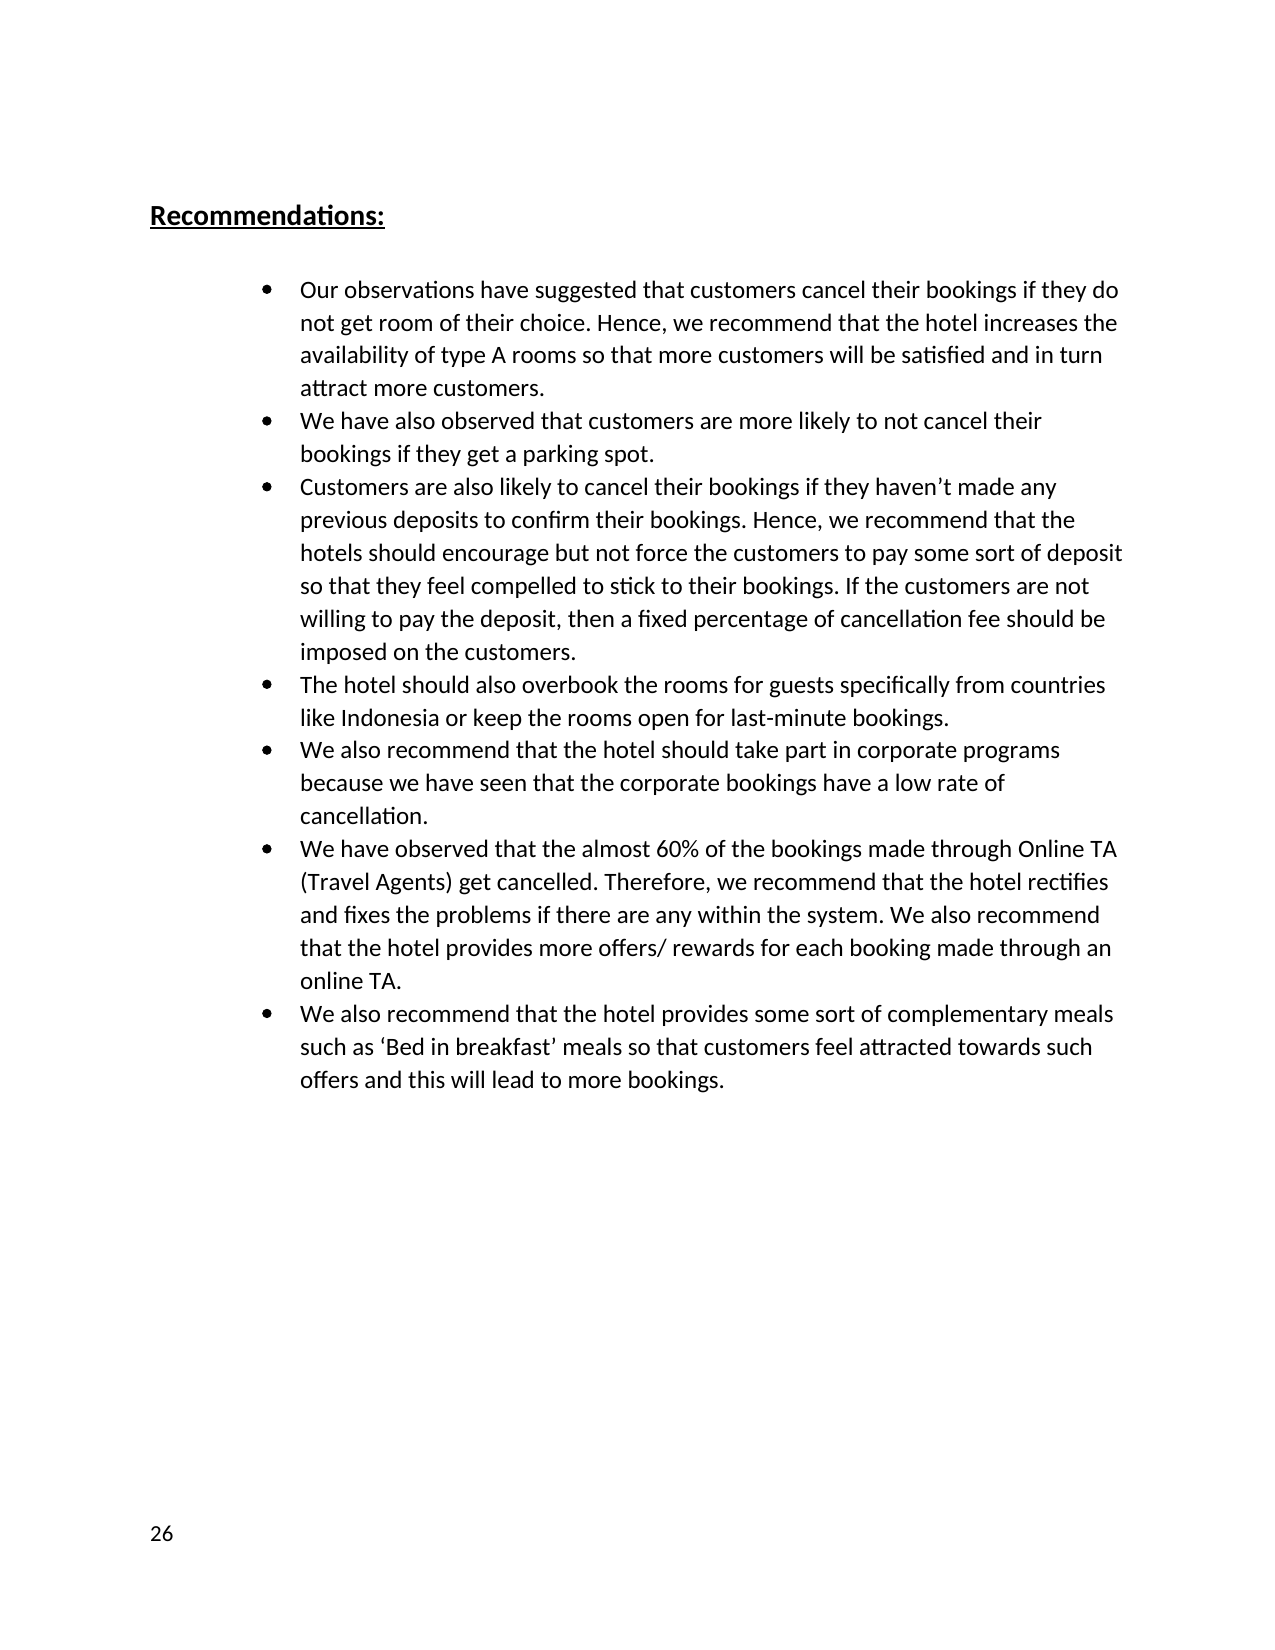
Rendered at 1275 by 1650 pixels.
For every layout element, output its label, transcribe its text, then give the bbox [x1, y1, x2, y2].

list The hotel should also overbook the rooms for guests specifically from countries like Indonesia or keep the rooms open for last-minute bookings. [262, 669, 1125, 732]
list Recommendations: [150, 197, 1125, 232]
list We have observed that the almost 60% of the bookings made through Online TA (Travel Agents) get cancelled. Therefore, we recommend that the hotel rectifies and fixes the problems if there are any within the system. We also recommend that the hotel provides more offers/ rewards for each booking made through an online TA. [262, 833, 1125, 996]
list We also recommend that the hotel should take part in corporate programs because we have seen that the corporate bookings have a low rate of cancellation. [262, 734, 1125, 831]
list Our observations have suggested that customers cancel their bookings if they do not get room of their choice. Hence, we recommend that the hotel increases the availability of type A rooms so that more customers will be satisfied and in turn attract more customers. [262, 274, 1125, 403]
list Customers are also likely to cancel their bookings if they haven’t made any previous deposits to confirm their bookings. Hence, we recommend that the hotels should encourage but not force the customers to pay some sort of deposit so that they feel compelled to stick to their bookings. If the customers are not willing to pay the deposit, then a fixed percentage of cancellation fee should be imposed on the customers. [262, 471, 1125, 666]
list We have also observed that customers are more likely to not cancel their bookings if they get a parking spot. [262, 405, 1125, 469]
list We also recommend that the hotel provides some sort of complementary meals such as ‘Bed in breakfast’ meals so that customers feel attracted towards such offers and this will lead to more bookings. [262, 998, 1125, 1094]
